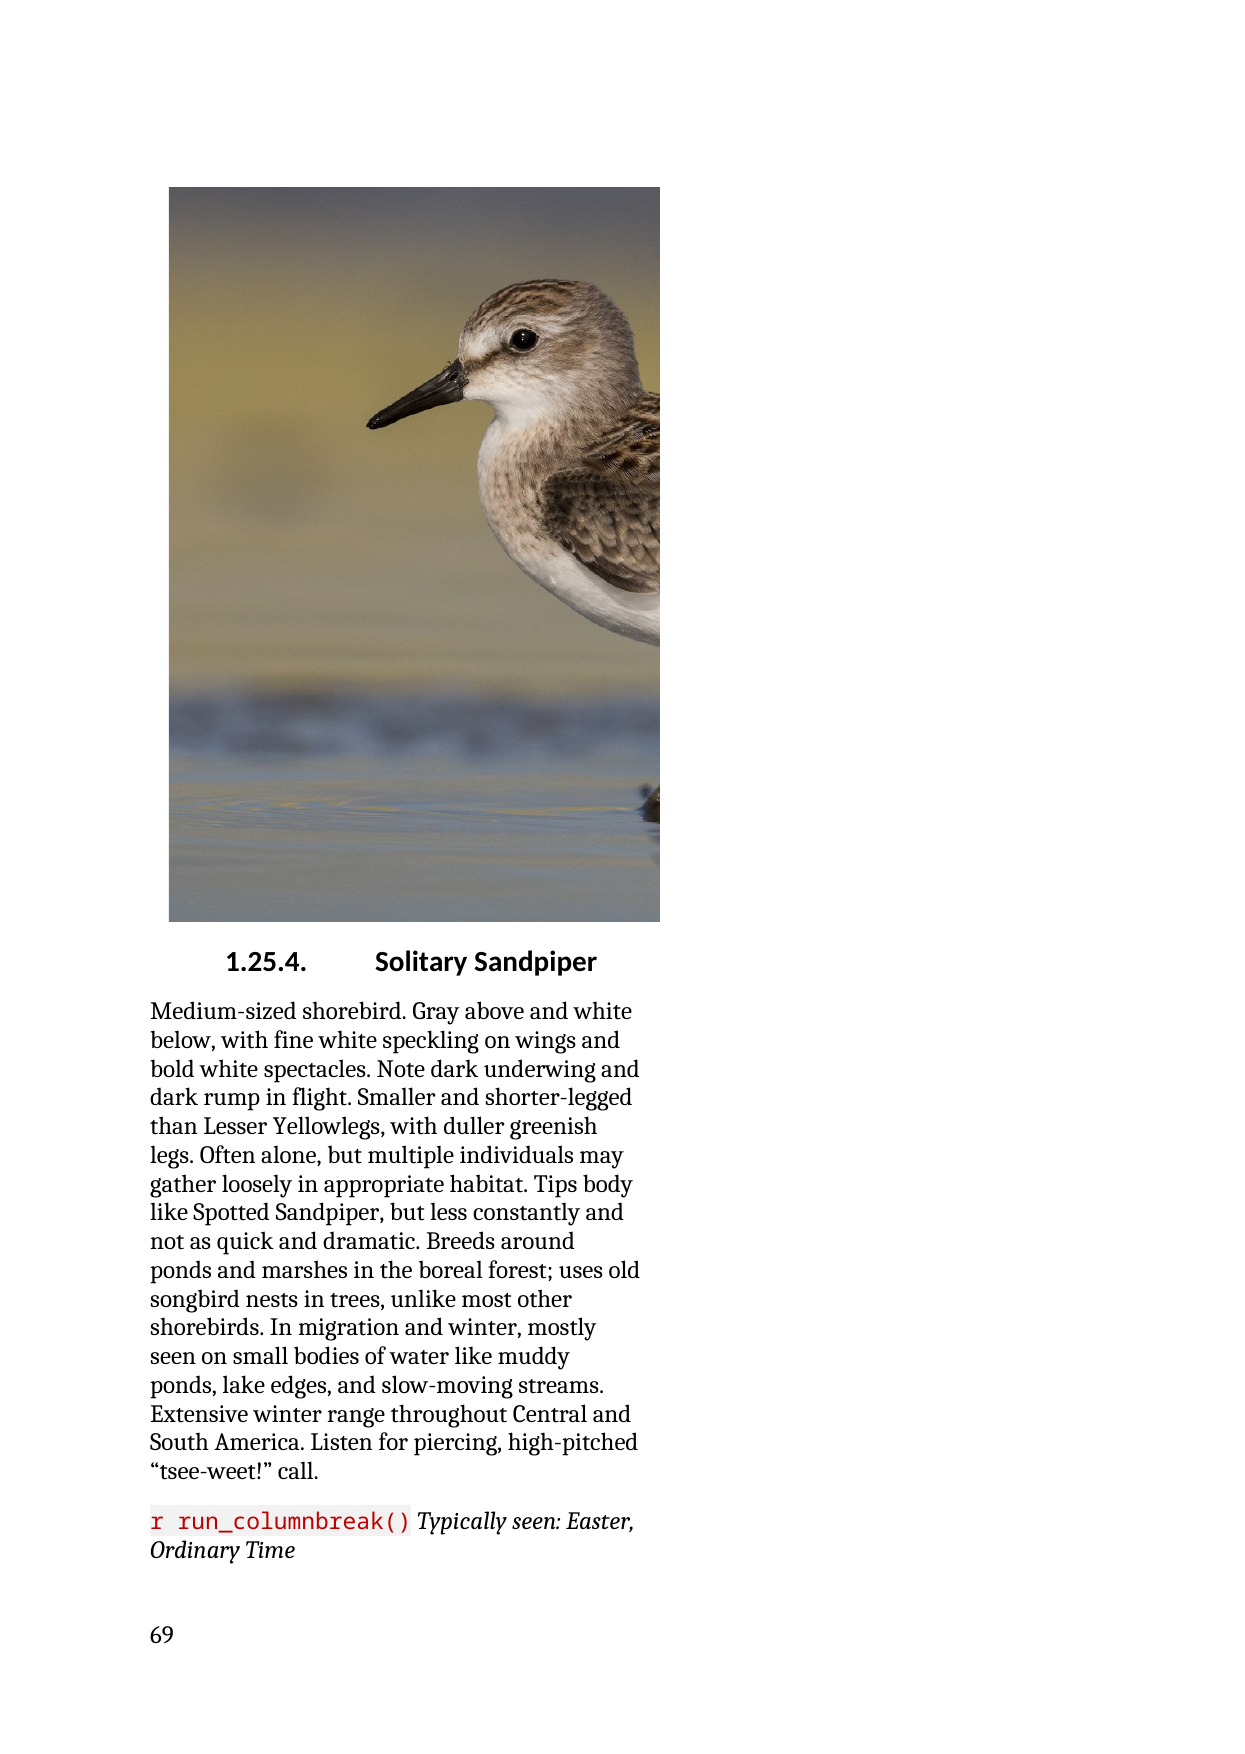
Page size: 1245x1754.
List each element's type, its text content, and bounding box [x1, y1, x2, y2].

text Medium-sized shorebird. Gray above and white below, with fine white speckling on wings and bold white spectacles. Note dark underwing and dark rump in flight. Smaller and shorter-legged than Lesser Yellowlegs, with duller greenish legs. Often alone, but multiple individuals may gather loosely in appropriate habitat. Tips body like Spotted Sandpiper, but less constantly and not as quick and dramatic. Breeds around ponds and marshes in the boreal forest; uses old songbird nests in trees, unlike most other shorebirds. In migration and winter, mostly seen on small bodies of water like muddy ponds, lake edges, and slow-moving streams. Extensive winter range throughout Central and South America. Listen for piercing, high-pitched “tsee-weet!” call. [150, 997, 641, 1486]
subtitle Solitary Sandpiper [225, 943, 1170, 978]
text r run_columnbreak() Typically seen: Easter, Ordinary Time [150, 1504, 641, 1564]
picture [168, 187, 660, 922]
